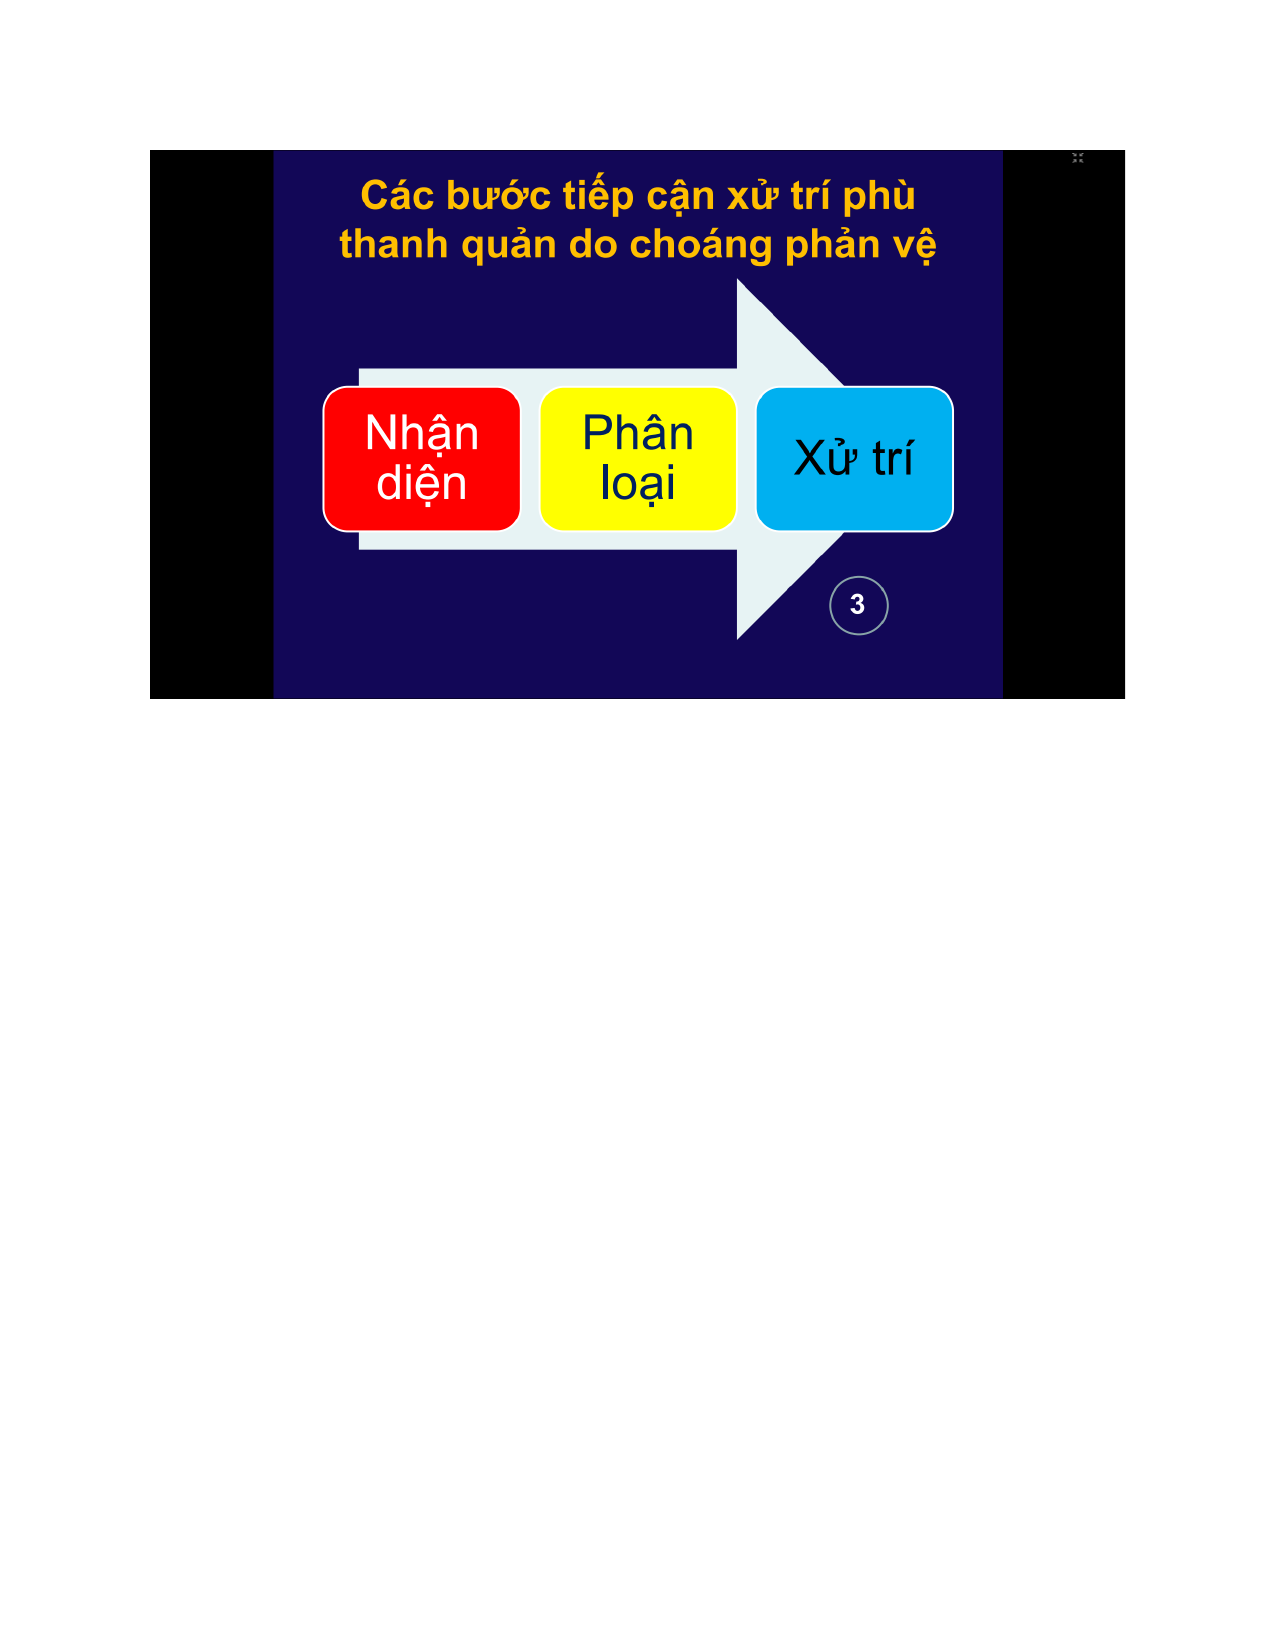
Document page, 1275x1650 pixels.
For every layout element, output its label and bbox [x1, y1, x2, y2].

picture [150, 150, 1125, 699]
